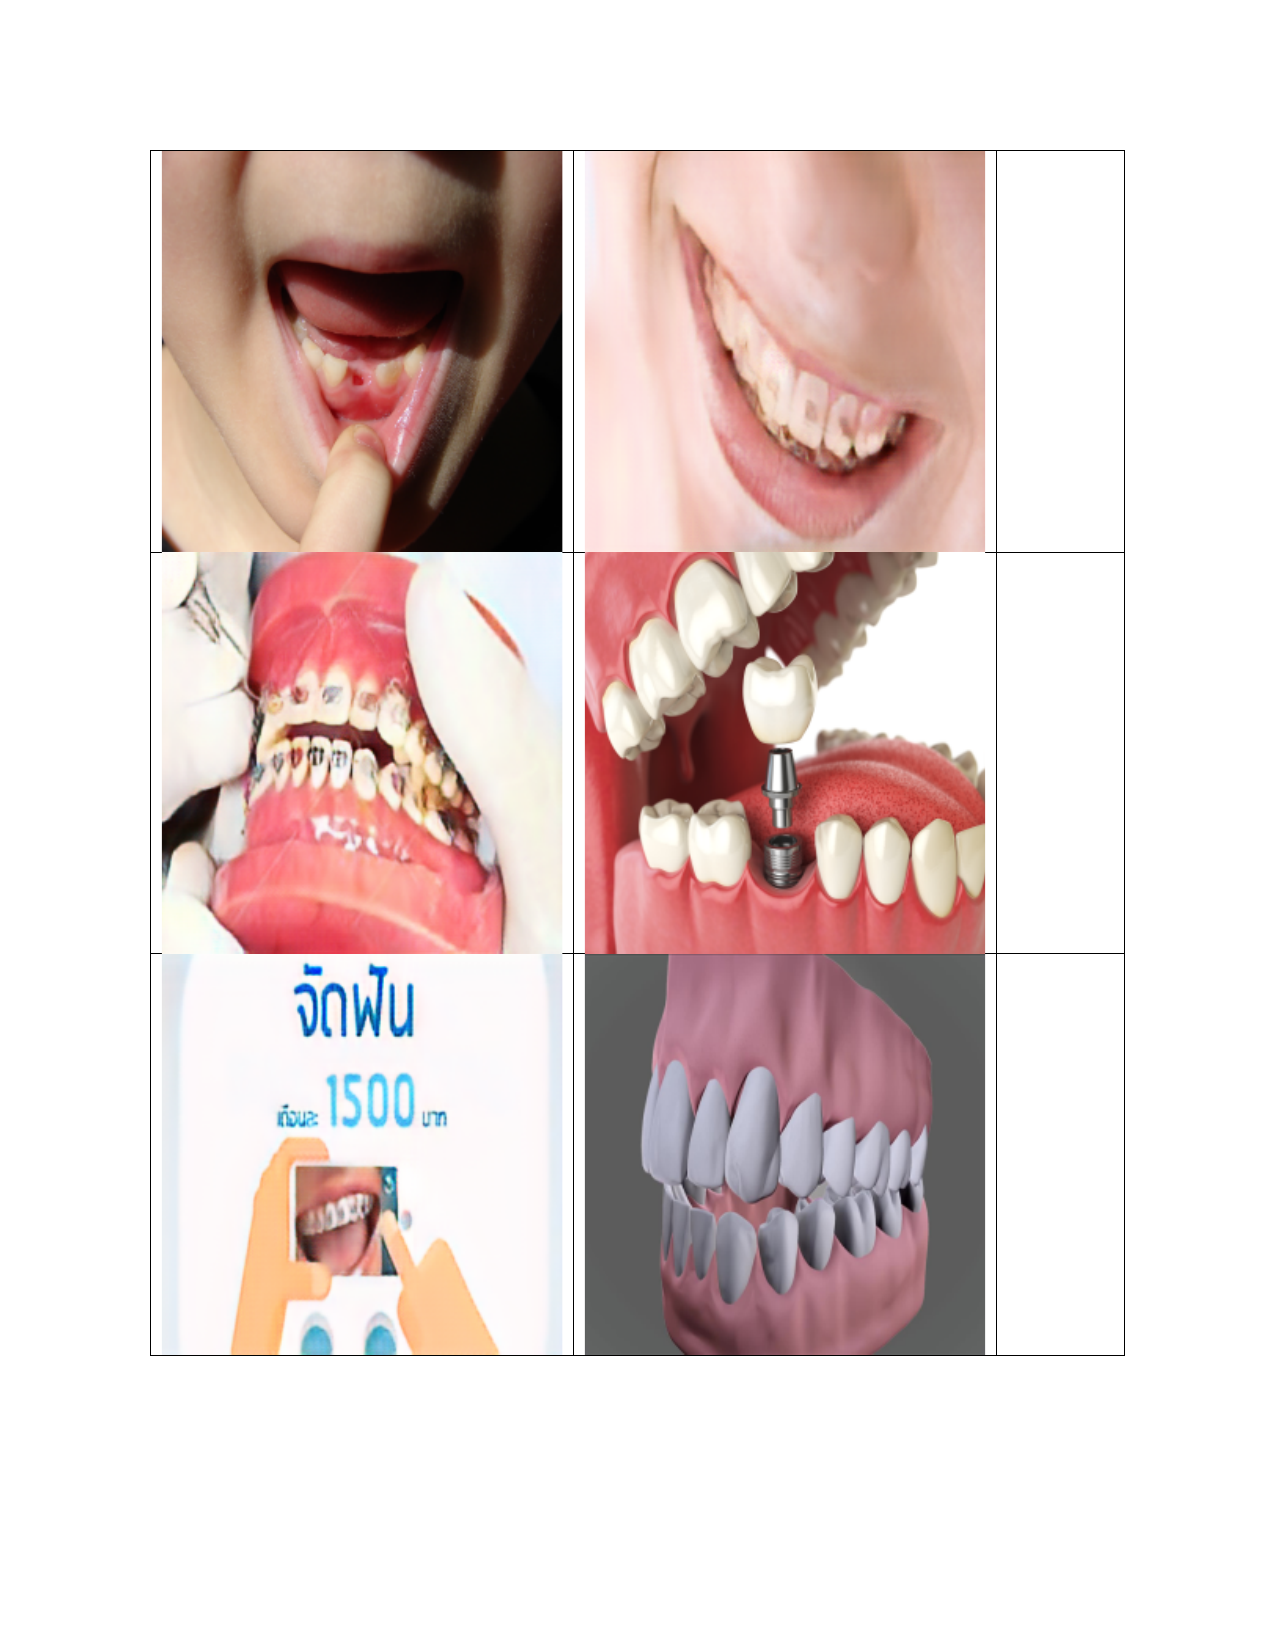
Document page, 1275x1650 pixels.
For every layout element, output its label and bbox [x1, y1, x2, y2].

table_cell [986, 553, 996, 953]
table_cell [997, 954, 1124, 1355]
table_cell [574, 954, 584, 1355]
table_cell [151, 151, 161, 552]
table_cell [563, 954, 573, 1355]
table_cell [997, 553, 1124, 953]
table_cell [151, 553, 161, 953]
table_cell [563, 553, 573, 953]
picture [584, 151, 986, 1355]
table_cell [997, 151, 1124, 552]
table_cell [986, 954, 996, 1355]
table_cell [574, 151, 584, 552]
table_cell [986, 151, 996, 552]
picture [161, 151, 563, 1355]
table_cell [574, 553, 584, 953]
table_cell [563, 151, 573, 552]
table_cell [151, 954, 161, 1355]
